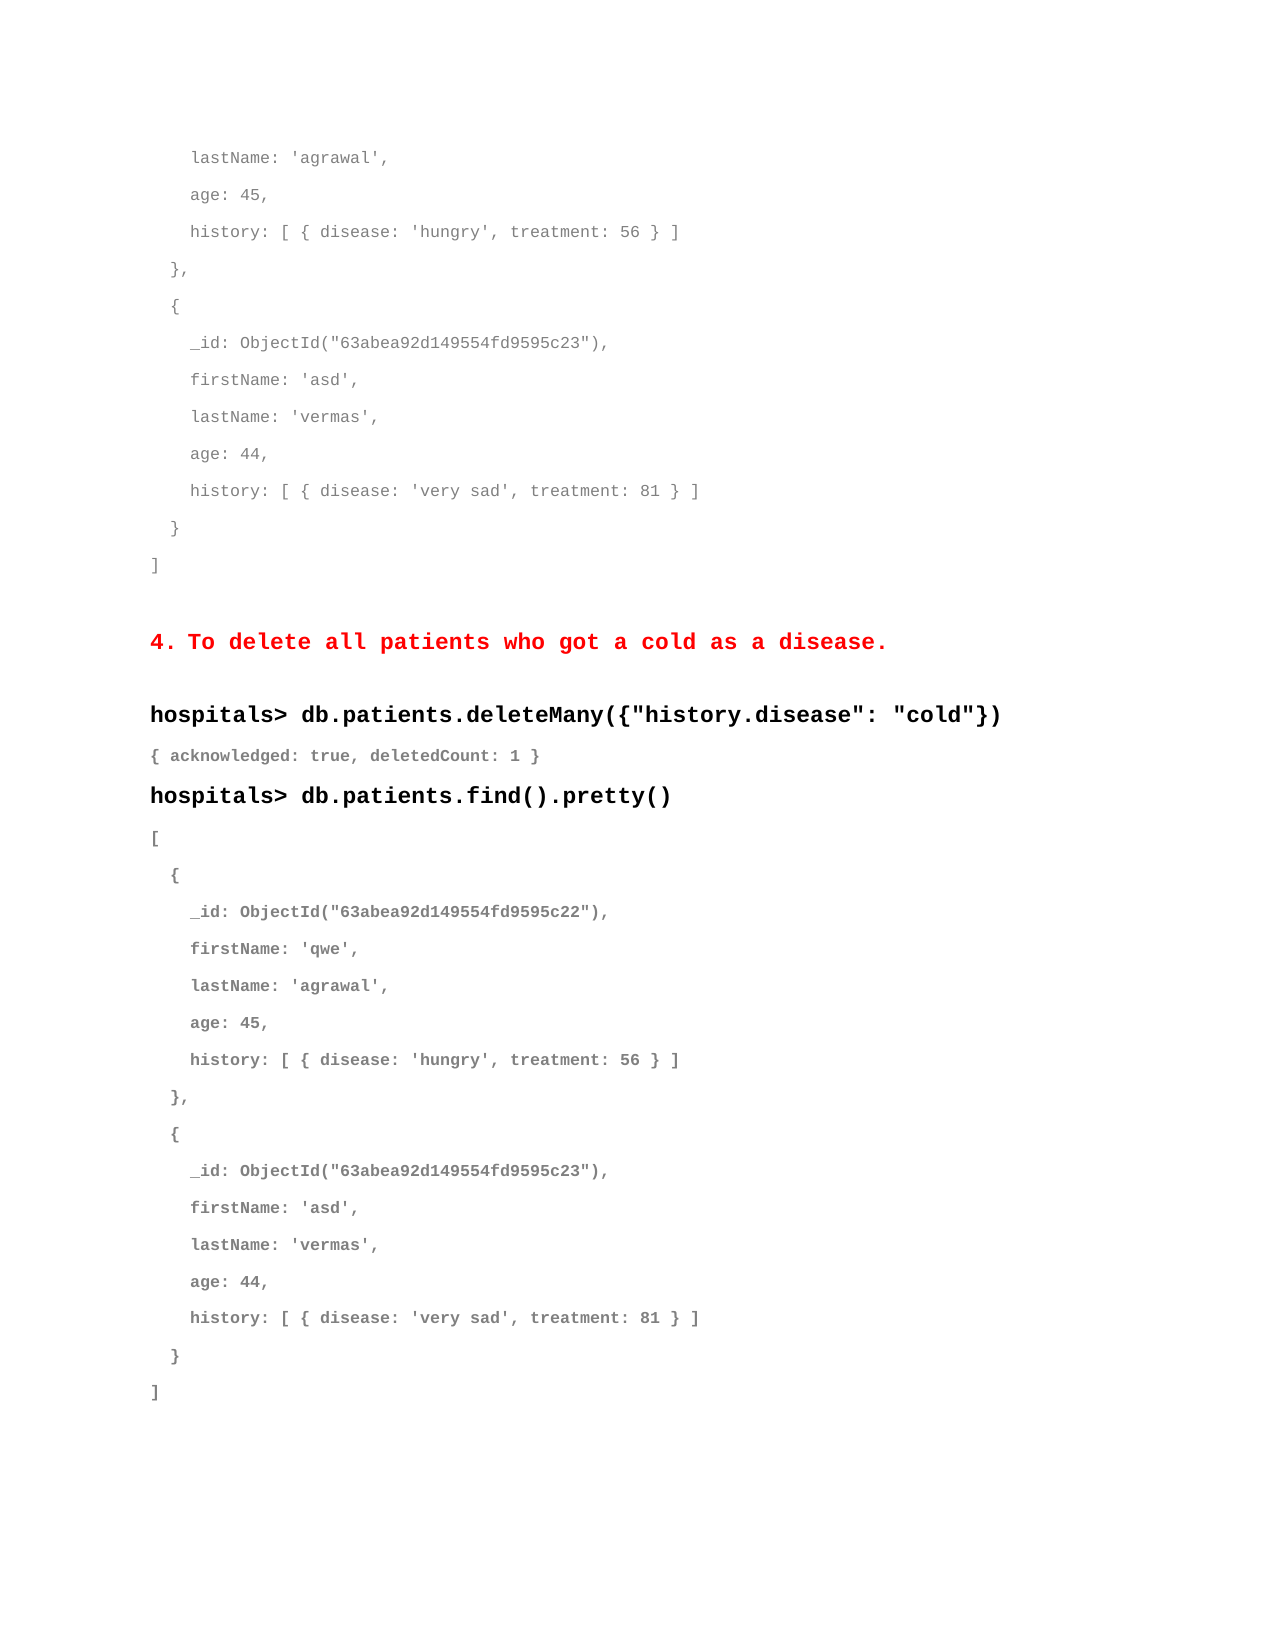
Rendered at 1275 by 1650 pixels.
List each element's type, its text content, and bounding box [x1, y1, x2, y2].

text _id: ObjectId("63abea92d149554fd9595c22"), [150, 903, 1125, 922]
text firstName: 'qwe', [150, 940, 1125, 959]
text } [150, 520, 1125, 539]
text } [150, 1347, 1125, 1366]
text firstName: 'asd', [150, 372, 1125, 391]
text age: 45, [150, 1014, 1125, 1033]
text lastName: 'vermas', [150, 409, 1125, 428]
text }, [150, 1088, 1125, 1107]
text ] [150, 1384, 1125, 1403]
text hospitals> db.patients.find().pretty() [150, 785, 1125, 811]
list To delete all patients who got a cold as a disease. [150, 631, 1125, 657]
text history: [ { disease: 'very sad', treatment: 81 } ] [150, 483, 1125, 502]
text [ [150, 829, 1125, 848]
text lastName: 'agrawal', [150, 150, 1125, 169]
text hospitals> db.patients.deleteMany({"history.disease": "cold"}) [150, 703, 1125, 729]
text lastName: 'agrawal', [150, 977, 1125, 996]
text age: 45, [150, 187, 1125, 206]
text _id: ObjectId("63abea92d149554fd9595c23"), [150, 1162, 1125, 1181]
text { acknowledged: true, deletedCount: 1 } [150, 748, 1125, 767]
text history: [ { disease: 'hungry', treatment: 56 } ] [150, 1051, 1125, 1070]
text lastName: 'vermas', [150, 1236, 1125, 1255]
text _id: ObjectId("63abea92d149554fd9595c23"), [150, 335, 1125, 354]
text { [150, 866, 1125, 885]
text firstName: 'asd', [150, 1199, 1125, 1218]
text ] [150, 557, 1125, 576]
text { [150, 298, 1125, 317]
text age: 44, [150, 446, 1125, 465]
text }, [150, 261, 1125, 280]
text age: 44, [150, 1273, 1125, 1292]
text { [150, 1125, 1125, 1144]
text history: [ { disease: 'hungry', treatment: 56 } ] [150, 224, 1125, 243]
text history: [ { disease: 'very sad', treatment: 81 } ] [150, 1310, 1125, 1329]
